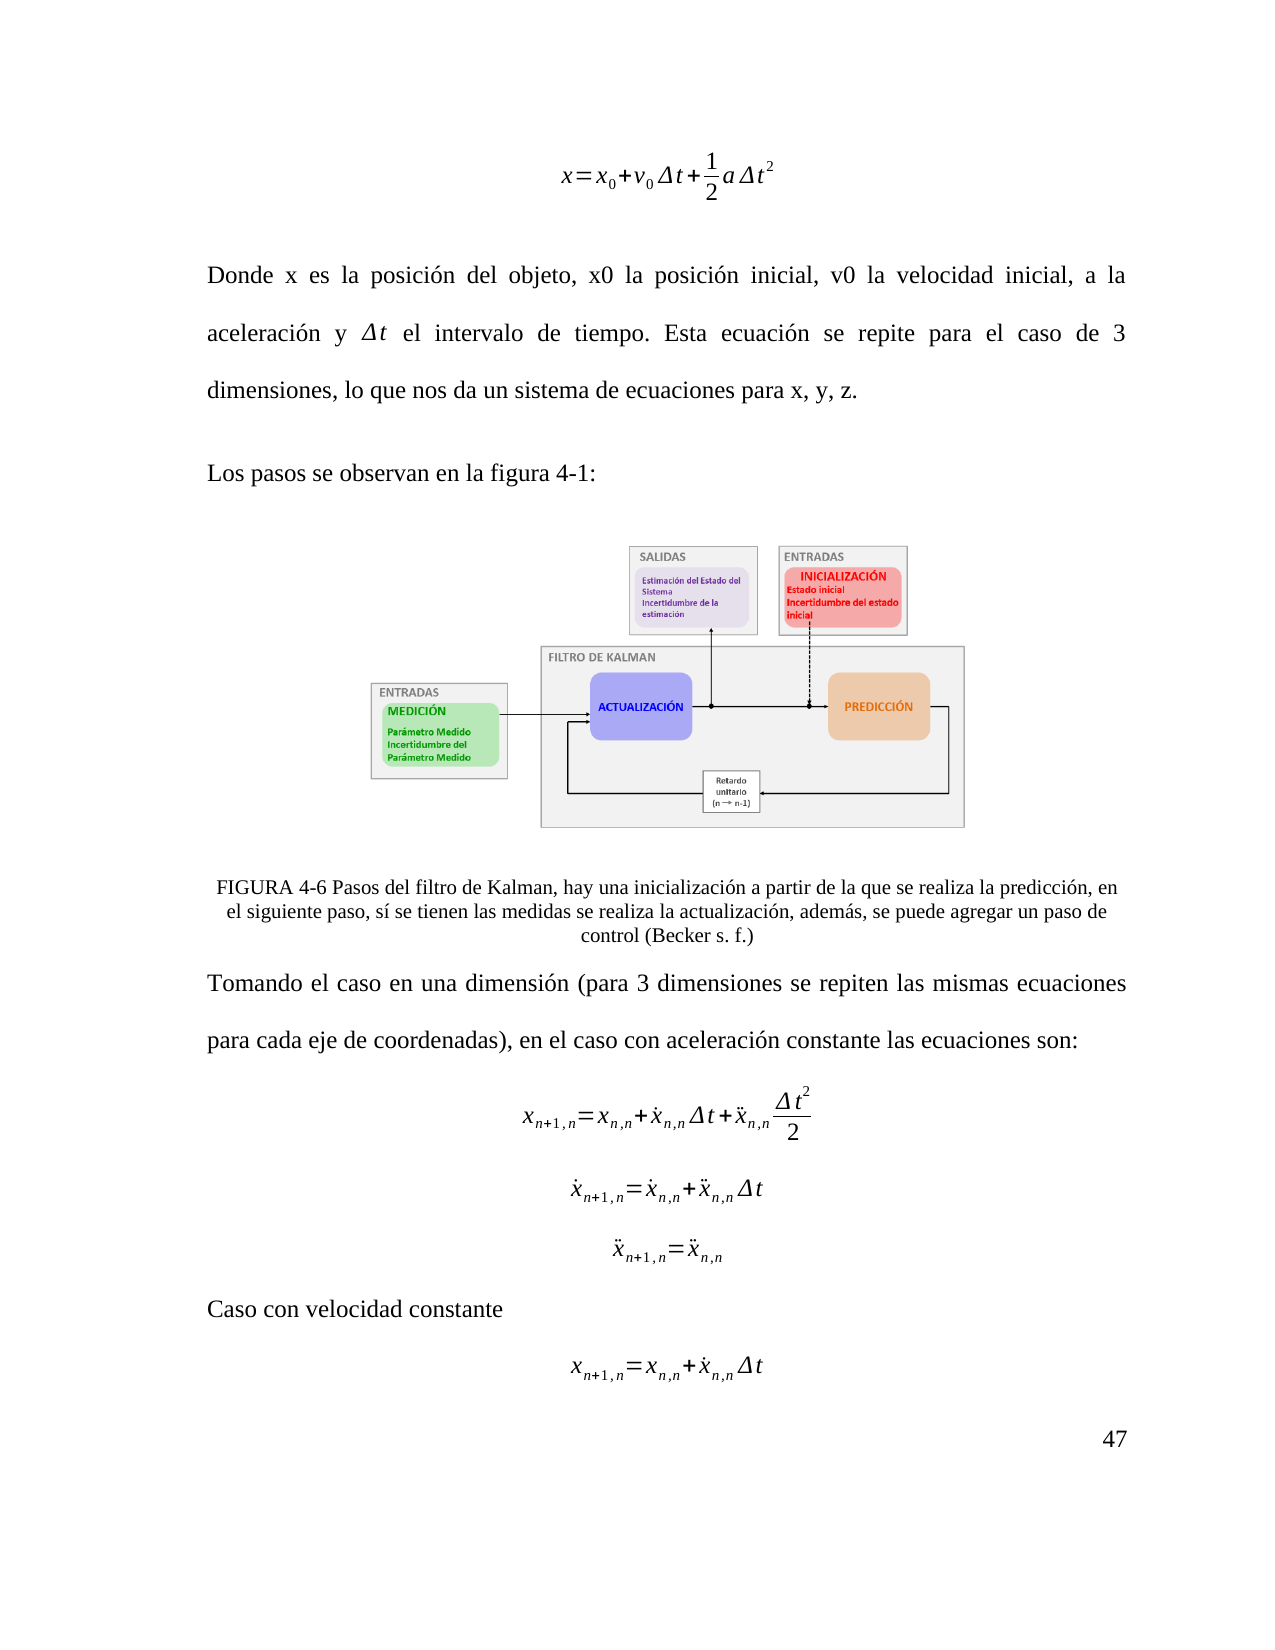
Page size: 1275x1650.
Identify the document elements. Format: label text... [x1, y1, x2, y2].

text Donde x es la posición del objeto, x0 la posición inicial, v0 la velocidad inicial, a la aceleración y el intervalo de tiempo. Esta ecuación se repite para el caso de 3 dimensiones, lo que nos da un sistema de ecuaciones para x, y, z. [207, 260, 1127, 404]
text Figura 4-1 Pasos del filtro de Kalman, hay una inicialización a partir de la que se realiza la predicción, en el siguiente paso, sí se tienen las medidas se realiza la actualización, además, se puede agregar un paso de control (Becker s. f.) [207, 875, 1127, 947]
text Caso con velocidad constante [207, 1294, 1127, 1323]
text Los pasos se observan en la figura 4-1: [207, 458, 1127, 487]
picture [364, 540, 970, 834]
text Tomando el caso en una dimensión (para 3 dimensiones se repiten las mismas ecuaciones para cada eje de coordenadas), en el caso con aceleración constante las ecuaciones son: [207, 968, 1127, 1054]
